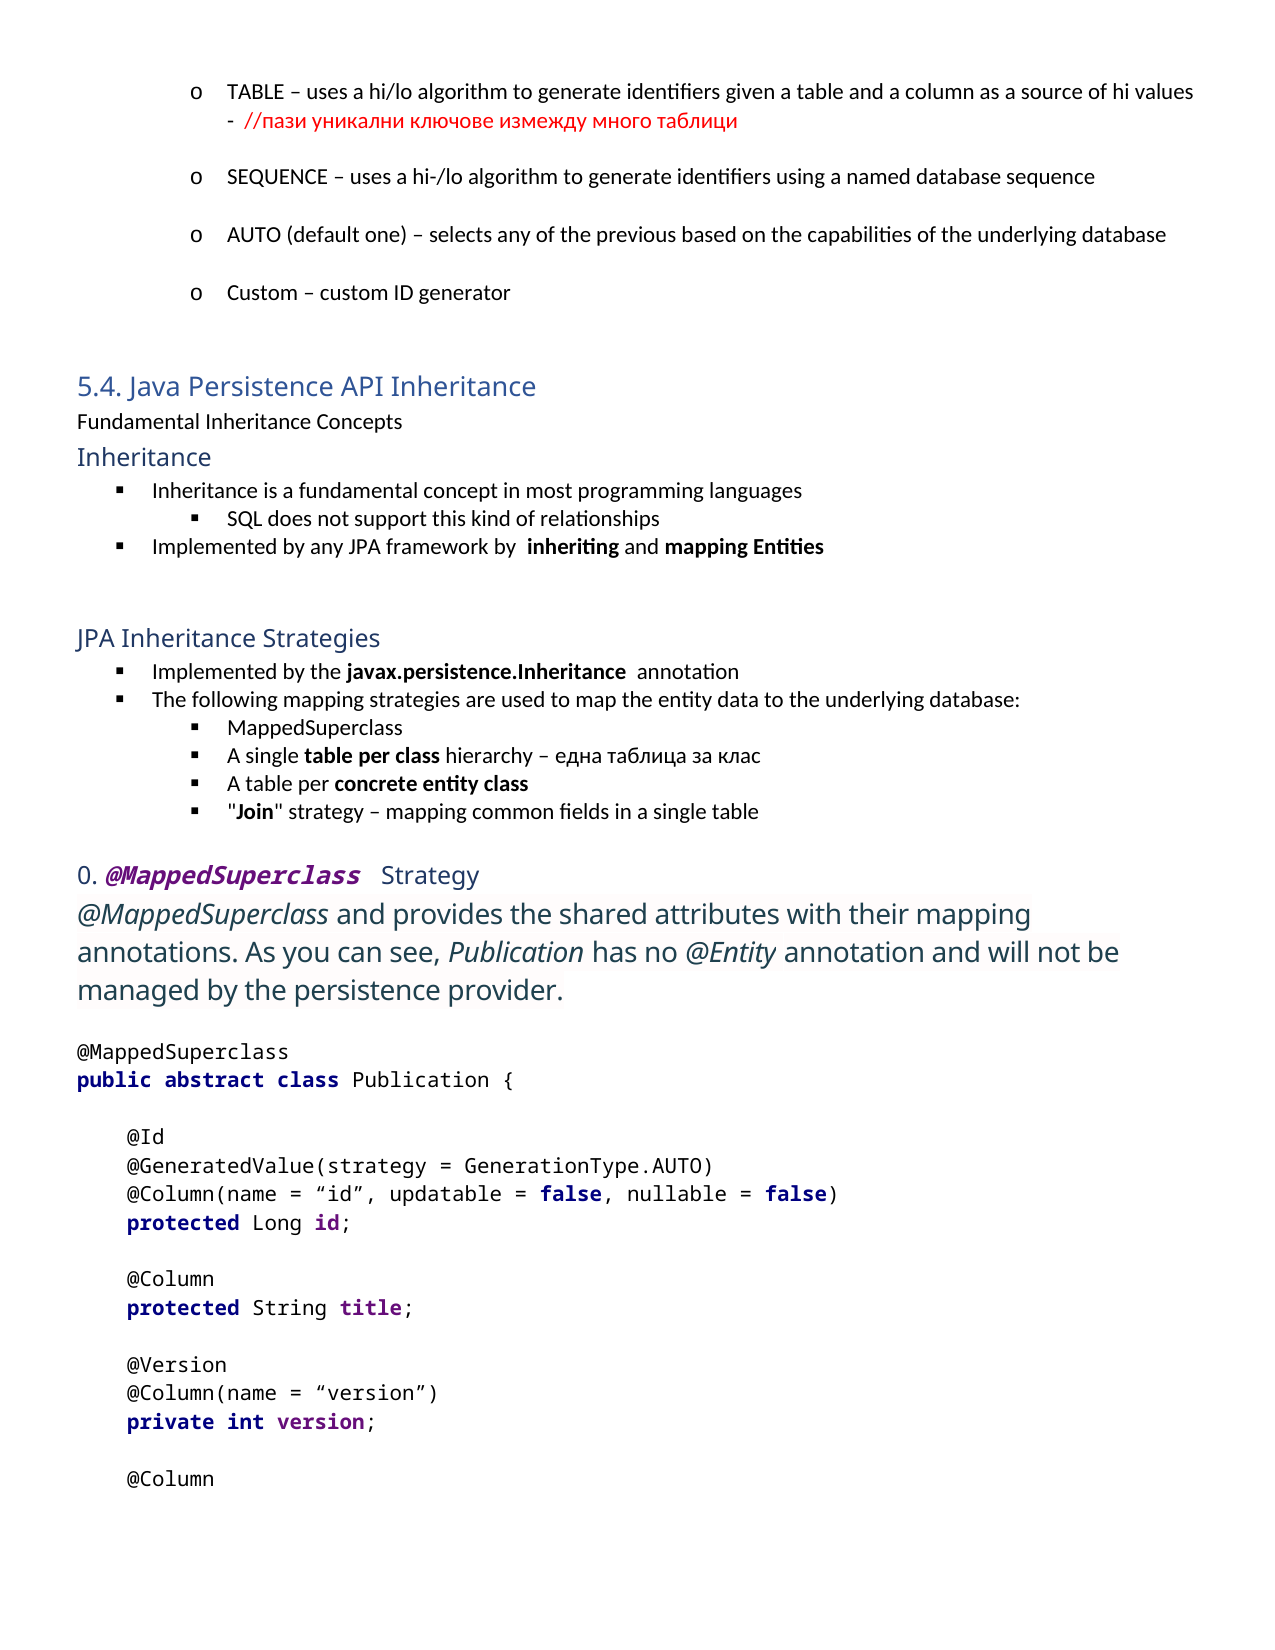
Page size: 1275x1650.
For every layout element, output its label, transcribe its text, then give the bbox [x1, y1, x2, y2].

list Custom – custom ID generator [189, 278, 1198, 307]
list SEQUENCE – uses a hi-/lo algorithm to generate identifiers using a named database sequence [189, 162, 1198, 191]
list Implemented by the javax.persistence.Inheritance annotation [114, 657, 1198, 685]
subtitle 5.4. Java Persistence API Inheritance [77, 367, 1198, 404]
list The following mapping strategies are used to map the entity data to the underlying database: [114, 685, 1198, 713]
list AUTO (default one) – selects any of the previous based on the capabilities of the underlying database [189, 220, 1198, 249]
subtitle Inheritance [77, 439, 1198, 473]
text Fundamental Inheritance Concepts [77, 407, 1198, 435]
subtitle 0. @MappedSuperclass Strategy [77, 857, 1198, 891]
list Inheritance is a fundamental concept in most programming languages [114, 476, 1198, 504]
subtitle JPA Inheritance Strategies [77, 620, 1198, 654]
list MappedSuperclass [189, 713, 1198, 741]
text @MappedSuperclass and provides the shared attributes with their mapping annotations. As you can see, Publication has no @Entity annotation and will not be managed by the persistence provider. [77, 894, 1198, 1009]
list SQL does not support this kind of relationships [189, 504, 1198, 532]
list A table per concrete entity class [189, 769, 1198, 797]
list TABLE – uses a hi/lo algorithm to generate identifiers given a table and a column as a source of hi values - //пази уникални ключове измежду много таблици [189, 77, 1198, 134]
list Implemented by any JPA framework by inheriting and mapping Entities [114, 532, 1198, 560]
list "Join" strategy – mapping common fields in a single table [189, 797, 1198, 825]
list A single table per class hierarchy – една таблица за клас [189, 741, 1198, 769]
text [77, 1037, 1198, 1492]
